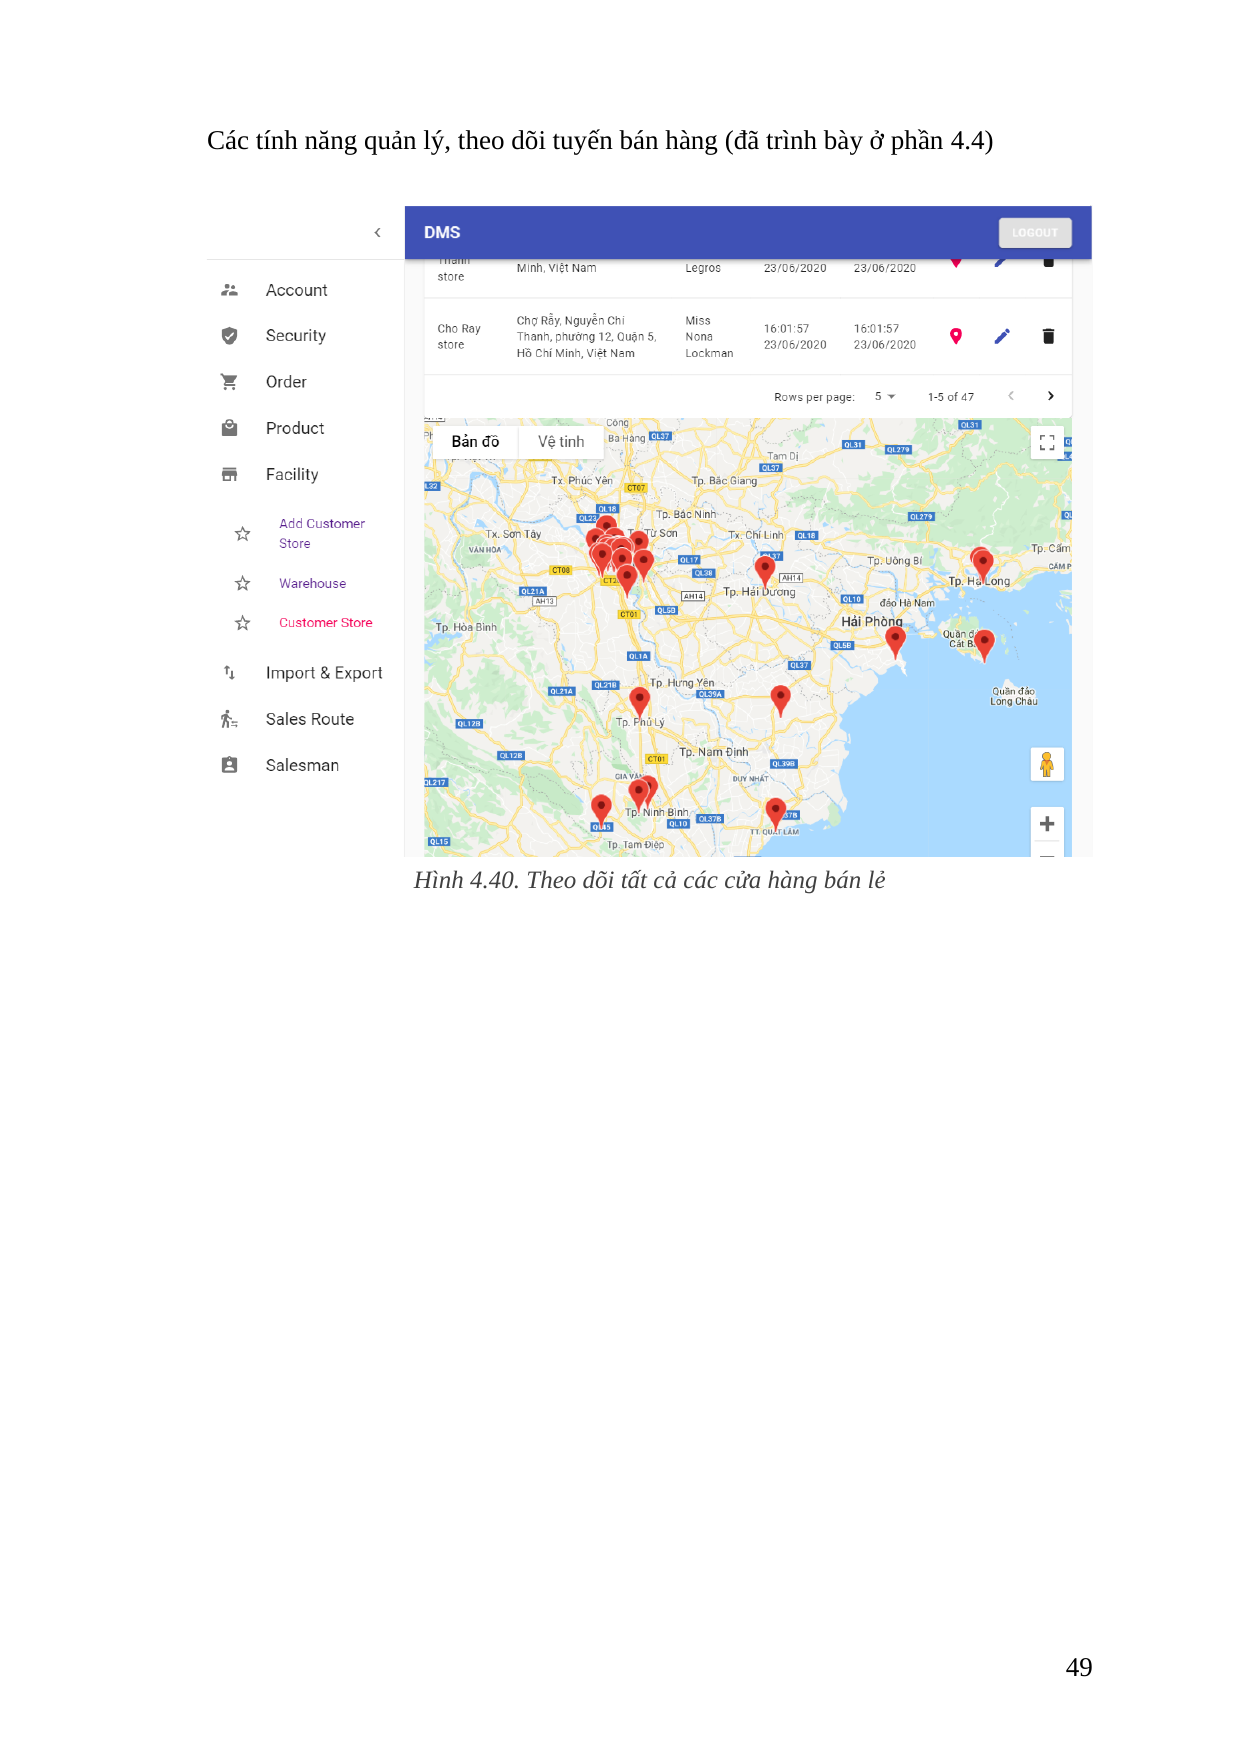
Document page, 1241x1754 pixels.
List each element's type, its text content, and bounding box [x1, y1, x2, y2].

picture [206, 205, 1093, 857]
text Các tính năng quản lý, theo dõi tuyến bán hàng (đã trình bày ở phần 4.4) [207, 124, 1092, 156]
